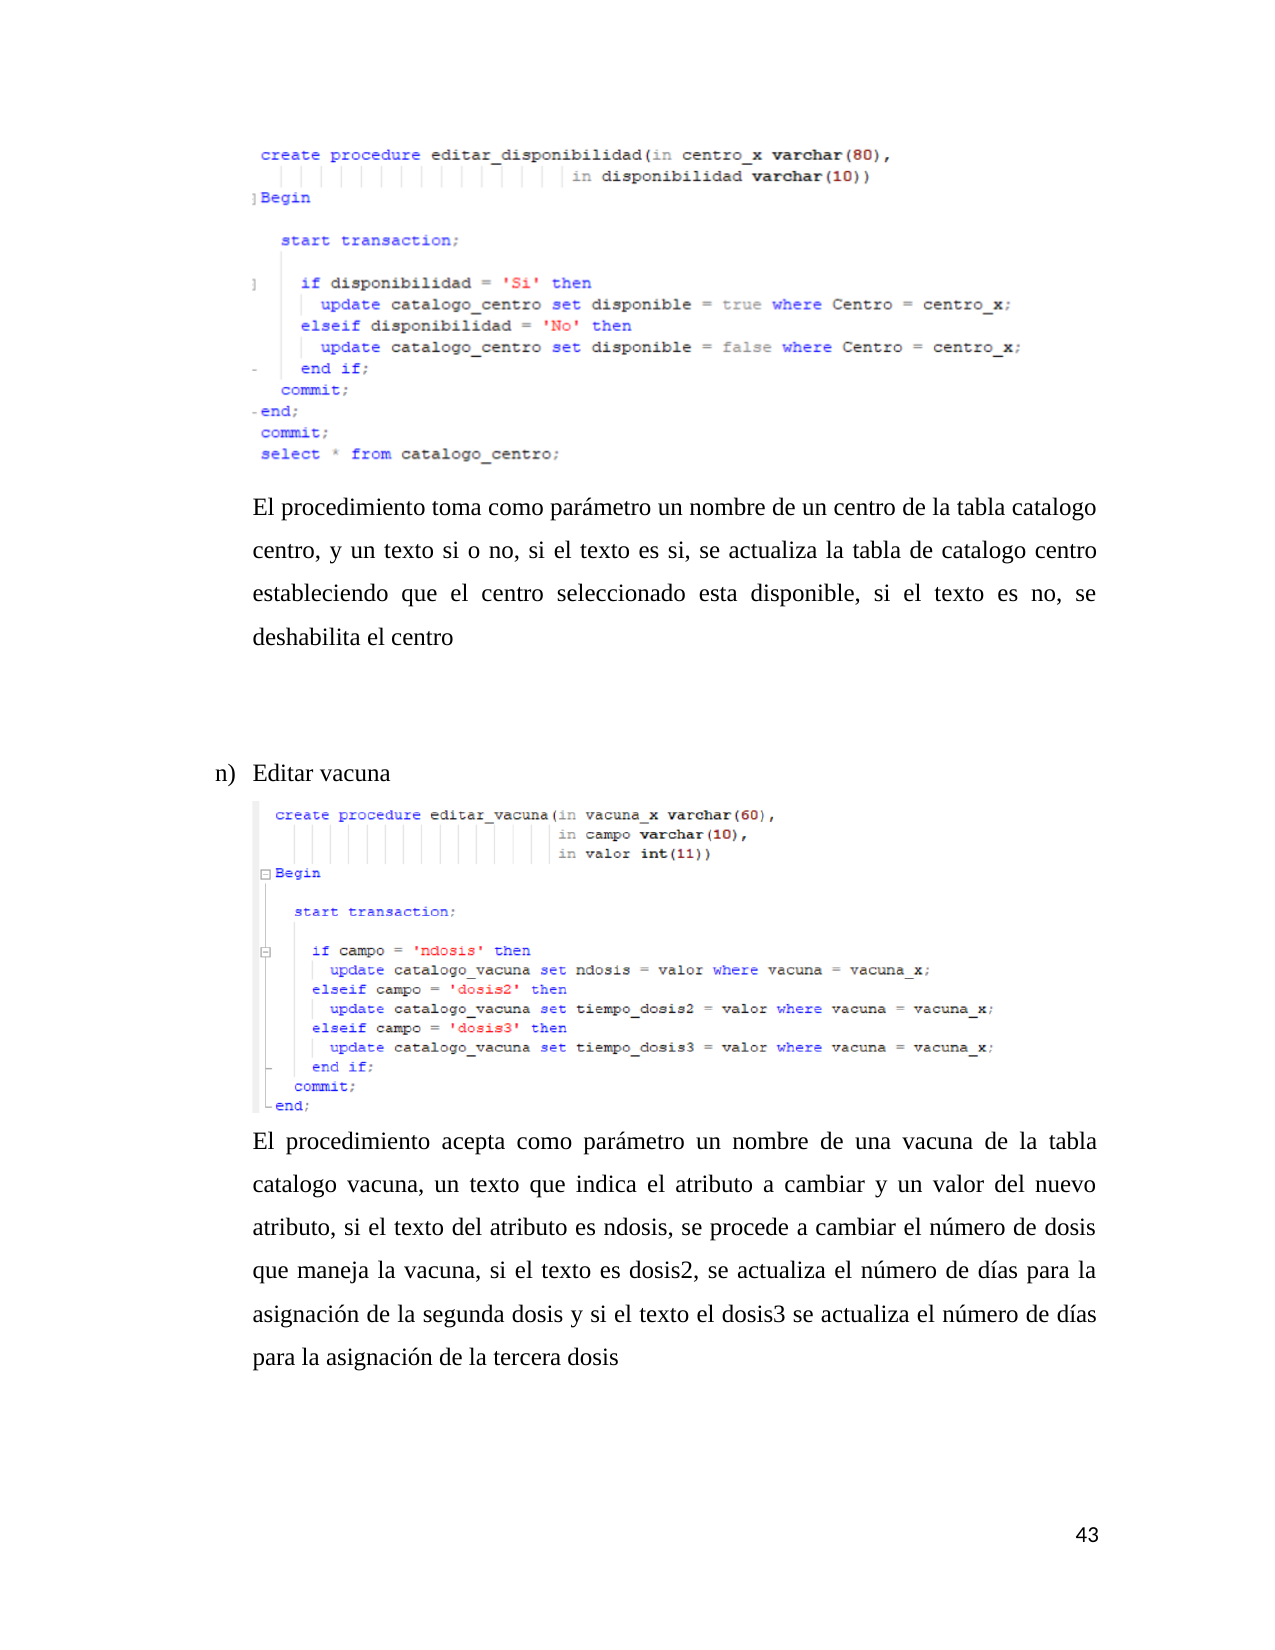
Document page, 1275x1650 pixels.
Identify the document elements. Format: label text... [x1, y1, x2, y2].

list El procedimiento acepta como parámetro un nombre de una vacuna de la tabla catalogo vacuna, un texto que indica el atributo a cambiar y un valor del nuevo atributo, si el texto del atributo es ndosis, se procede a cambiar el número de dosis que maneja la vacuna, si el texto es dosis2, se actualiza el número de días para la asignación de la segunda dosis y si el texto el dosis3 se actualiza el número de días para la asignación de la tercera dosis [252, 1126, 1098, 1371]
picture [252, 147, 1021, 479]
list Editar vacuna [215, 758, 1098, 787]
picture [252, 801, 1007, 1113]
list El procedimiento toma como parámetro un nombre de un centro de la tabla catalogo centro, y un texto si o no, si el texto es si, se actualiza la tabla de catalogo centro estableciendo que el centro seleccionado esta disponible, si el texto es no, se deshabilita el centro [252, 492, 1098, 650]
